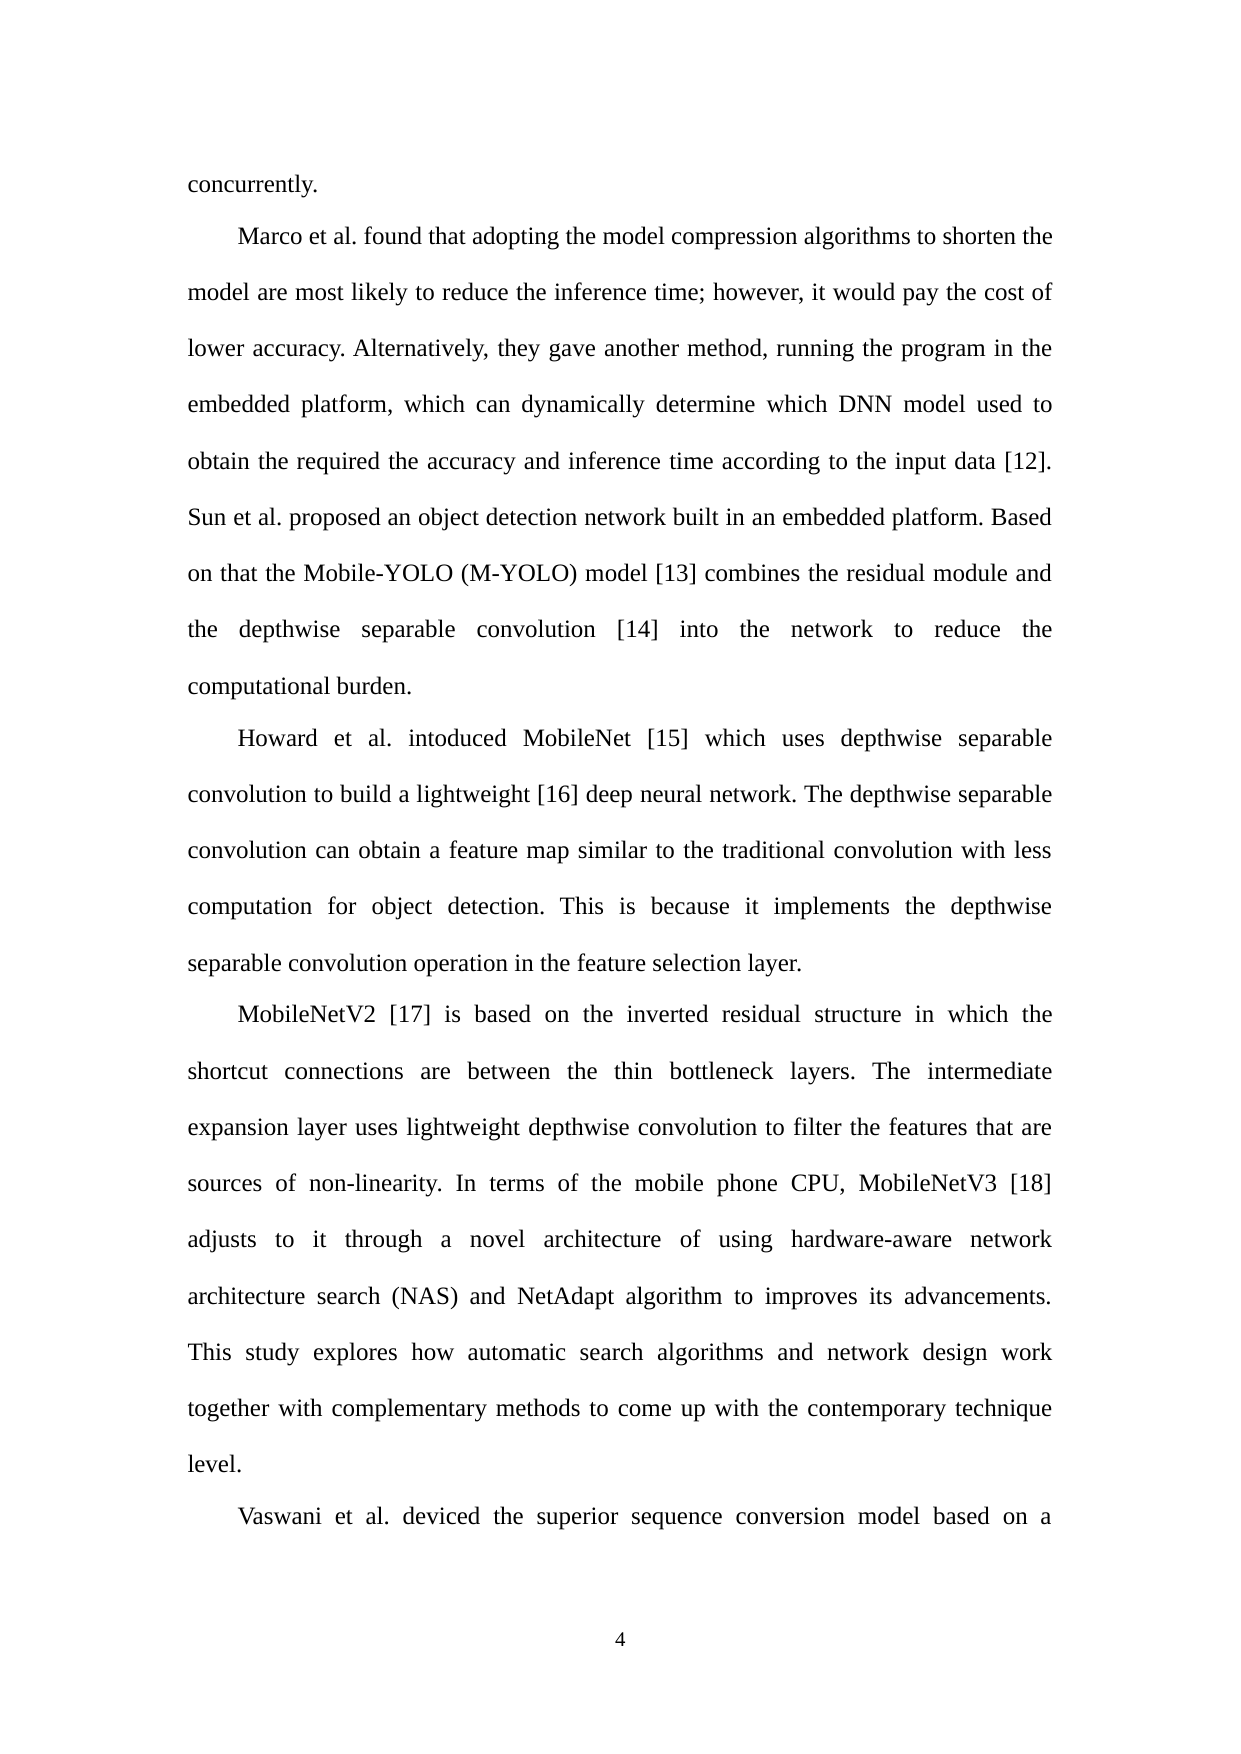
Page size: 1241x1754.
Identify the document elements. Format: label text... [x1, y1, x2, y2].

text MobileNetV2 [17] is based on the inverted residual structure in which the shortcut connections are between the thin bottleneck layers. The intermediate expansion layer uses lightweight depthwise convolution to filter the features that are sources of non-linearity. In terms of the mobile phone CPU, MobileNetV3 [18] adjusts to it through a novel architecture of using hardware-aware network architecture search (NAS) and NetAdapt algorithm to improves its advancements. This study explores how automatic search algorithms and network design work together with complementary methods to come up with the contemporary technique level. [187, 995, 1053, 1483]
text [187, 164, 1053, 202]
text Marco et al. found that adopting the model compression algorithms to shorten the model are most likely to reduce the inference time; however, it would pay the cost of lower accuracy. Alternatively, they gave another method, running the program in the embedded platform, which can dynamically determine which DNN model used to obtain the required the accuracy and inference time according to the input data [12]. Sun et al. proposed an object detection network built in an embedded platform. Based on that the Mobile-YOLO (M-YOLO) model [13] combines the residual module and the depthwise separable convolution [14] into the network to reduce the computational burden. [187, 216, 1053, 704]
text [187, 1497, 1053, 1534]
text Howard et al. intoduced MobileNet [15] which uses depthwise separable convolution to build a lightweight [16] deep neural network. The depthwise separable convolution can obtain a feature map similar to the traditional convolution with less computation for object detection. This is because it implements the depthwise separable convolution operation in the feature selection layer. [187, 718, 1053, 981]
